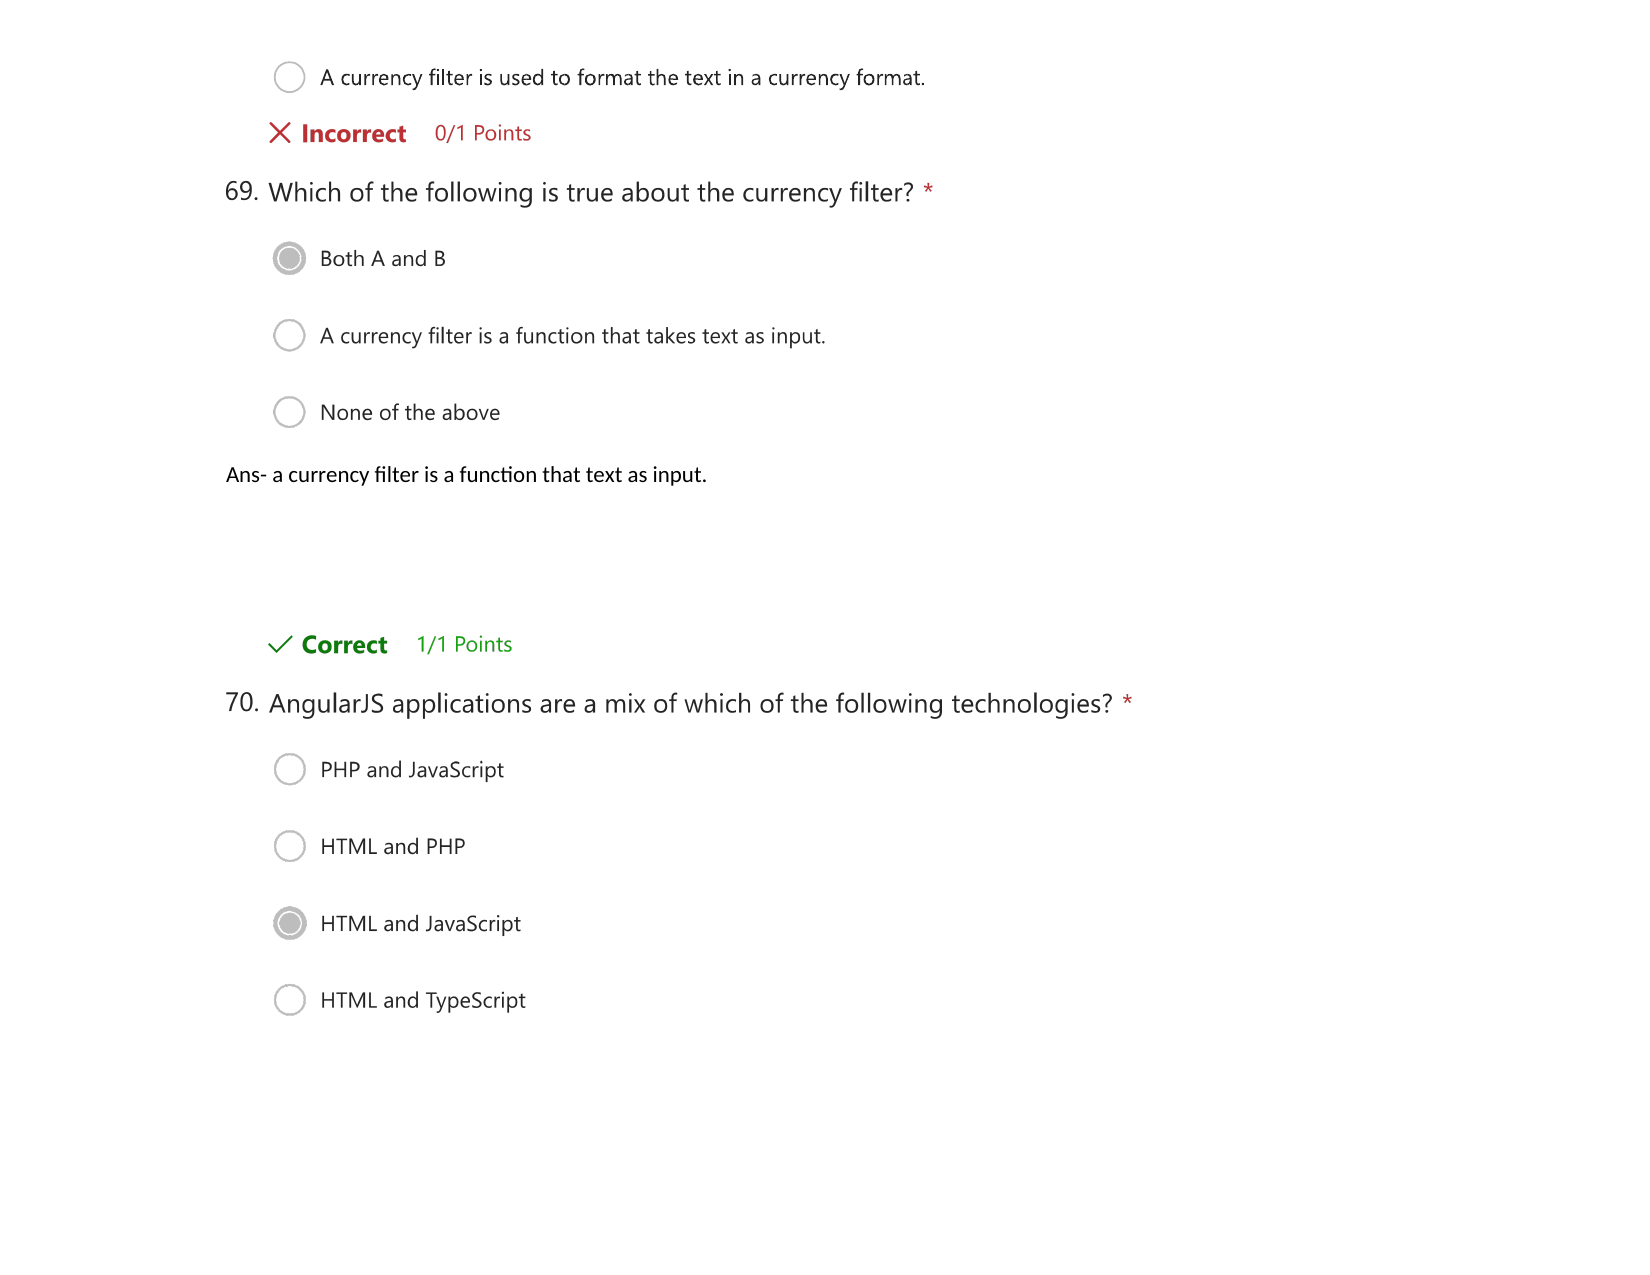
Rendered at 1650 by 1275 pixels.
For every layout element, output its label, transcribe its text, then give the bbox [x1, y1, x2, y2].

picture [225, 121, 933, 428]
text Ans- a currency filter is a function that text as input. [226, 460, 1500, 488]
picture [225, 634, 1132, 1016]
